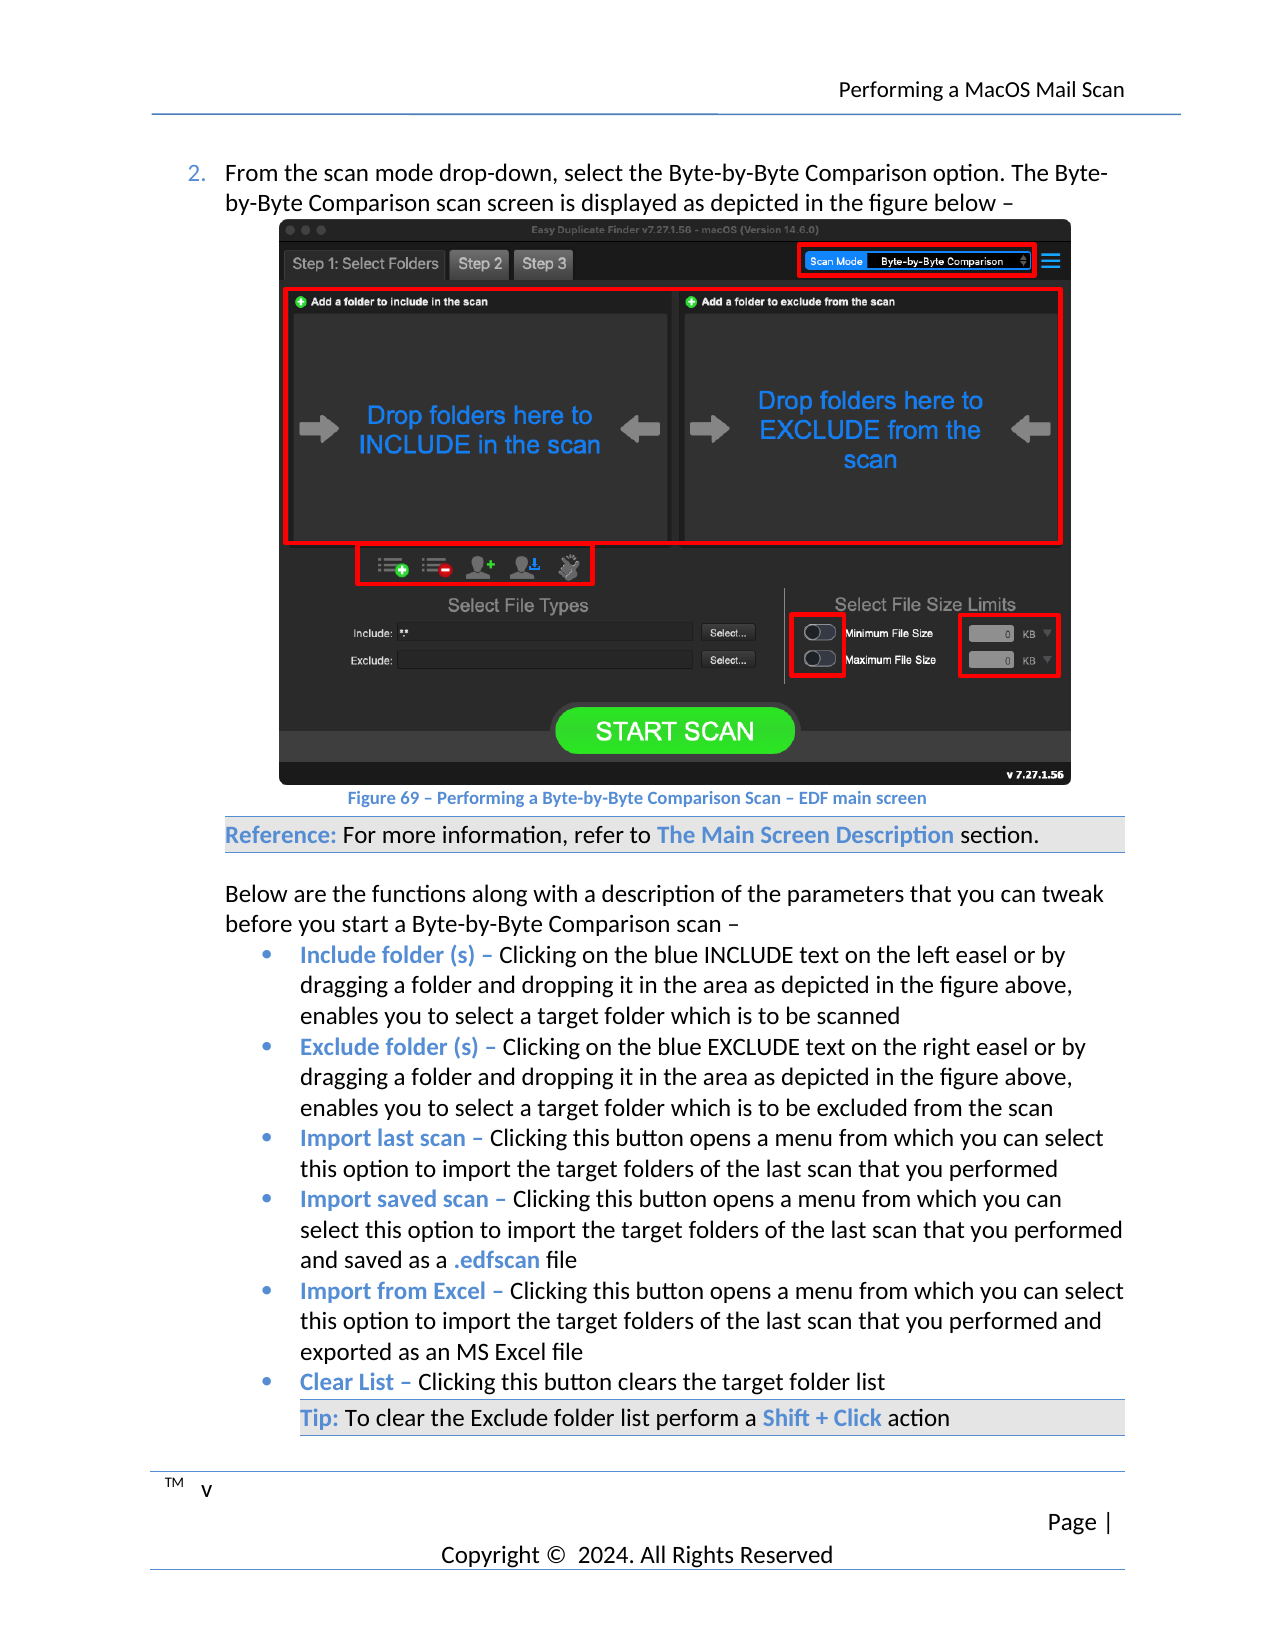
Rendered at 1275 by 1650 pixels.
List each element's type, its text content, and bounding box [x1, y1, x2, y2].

picture [279, 219, 1071, 785]
list From the scan mode drop-down, select the Byte-by-Byte Comparison option. The Byte-by-Byte Comparison scan screen is displayed as depicted in the figure below – [187, 157, 1125, 218]
text Reference: For more information, refer to The Main Screen Description section. [225, 817, 1125, 852]
list Below are the functions along with a description of the parameters that you can tweak before you start a Byte-by-Byte Comparison scan – [225, 878, 1125, 939]
list Import from Excel – Clicking this button opens a menu from which you can select this option to import the target folders of the last scan that you performed and exported as an MS Excel file [262, 1275, 1125, 1366]
text Tip: To clear the Exclude folder list perform a Shift + Click action [300, 1400, 1125, 1435]
list Include folder (s) – Clicking on the blue INCLUDE text on the left easel or by dragging a folder and dropping it in the area as depicted in the figure above, enables you to select a target folder which is to be scanned [262, 939, 1125, 1031]
list Exclude folder (s) – Clicking on the blue EXCLUDE text on the right easel or by dragging a folder and dropping it in the area as depicted in the figure above, enables you to select a target folder which is to be excluded from the scan [262, 1031, 1125, 1122]
list Clear List – Clicking this button clears the target folder list [262, 1366, 1125, 1397]
list Import saved scan – Clicking this button opens a menu from which you can select this option to import the target folders of the last scan that you performed and saved as a .edfscan file [262, 1183, 1125, 1275]
list Import last scan – Clicking this button opens a menu from which you can select this option to import the target folders of the last scan that you performed [262, 1122, 1125, 1183]
